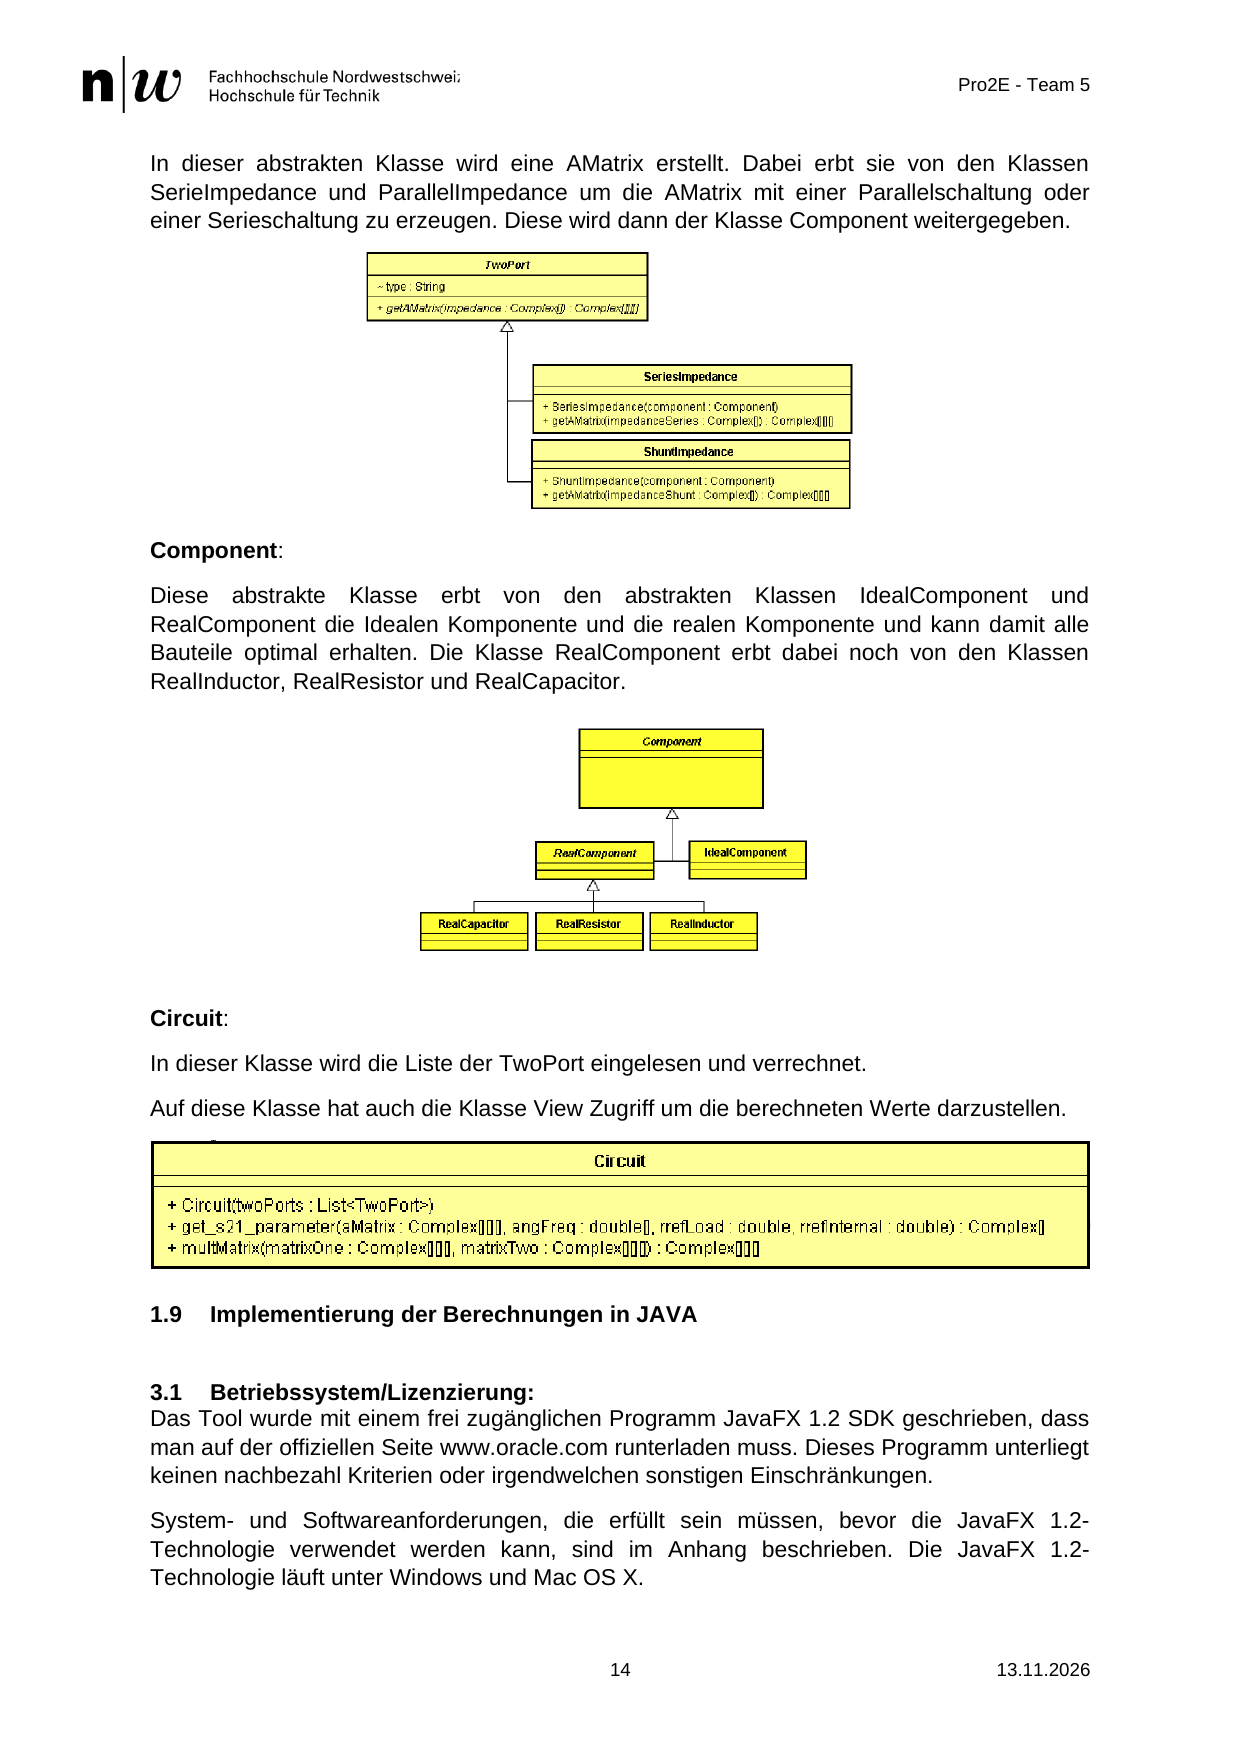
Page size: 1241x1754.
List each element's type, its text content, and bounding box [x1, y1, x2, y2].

picture [81, 56, 460, 113]
text Circuit: [150, 1004, 1090, 1031]
subtitle Betriebssystem/Lizenzierung: [150, 1379, 1090, 1405]
picture [150, 1140, 1091, 1270]
picture [366, 252, 874, 519]
subtitle Implementierung der Berechnungen in JAVA [150, 1301, 698, 1328]
text In dieser abstrakten Klasse wird eine AMatrix erstellt. Dabei erbt sie von den Klassen SerieImpedance und ParallelImpedance um die AMatrix mit einer Parallelschaltung oder einer Serieschaltung zu erzeugen. Diese wird dann der Klasse Component weitergegeben. [150, 150, 1090, 233]
text Component: [150, 537, 1090, 564]
text Diese abstrakte Klasse erbt von den abstrakten Klassen IdealComponent und RealComponent die Idealen Komponente und die realen Komponente und kann damit alle Bauteile optimal erhalten. Die Klasse RealComponent erbt dabei noch von den Klassen RealInductor, RealResistor und RealCapacitor. [150, 582, 1090, 694]
text System- und Softwareanforderungen, die erfüllt sein müssen, bevor die JavaFX 1.2-Technologie verwendet werden kann, sind im Anhang beschrieben. Die JavaFX 1.2-Technologie läuft unter Windows und Mac OS X. [150, 1507, 1090, 1590]
text In dieser Klasse wird die Liste der TwoPort eingelesen und verrechnet. [150, 1050, 1090, 1076]
text Das Tool wurde mit einem frei zugänglichen Programm JavaFX 1.2 SDK geschrieben, dass man auf der offiziellen Seite www.oracle.com runterladen muss. Dieses Programm unterliegt keinen nachbezahl Kriterien oder irgendwelchen sonstigen Einschränkungen. [150, 1405, 1090, 1488]
text Auf diese Klasse hat auch die Klasse View Zugriff um die berechneten Werte darzustellen. [150, 1095, 1090, 1121]
picture [416, 712, 825, 986]
